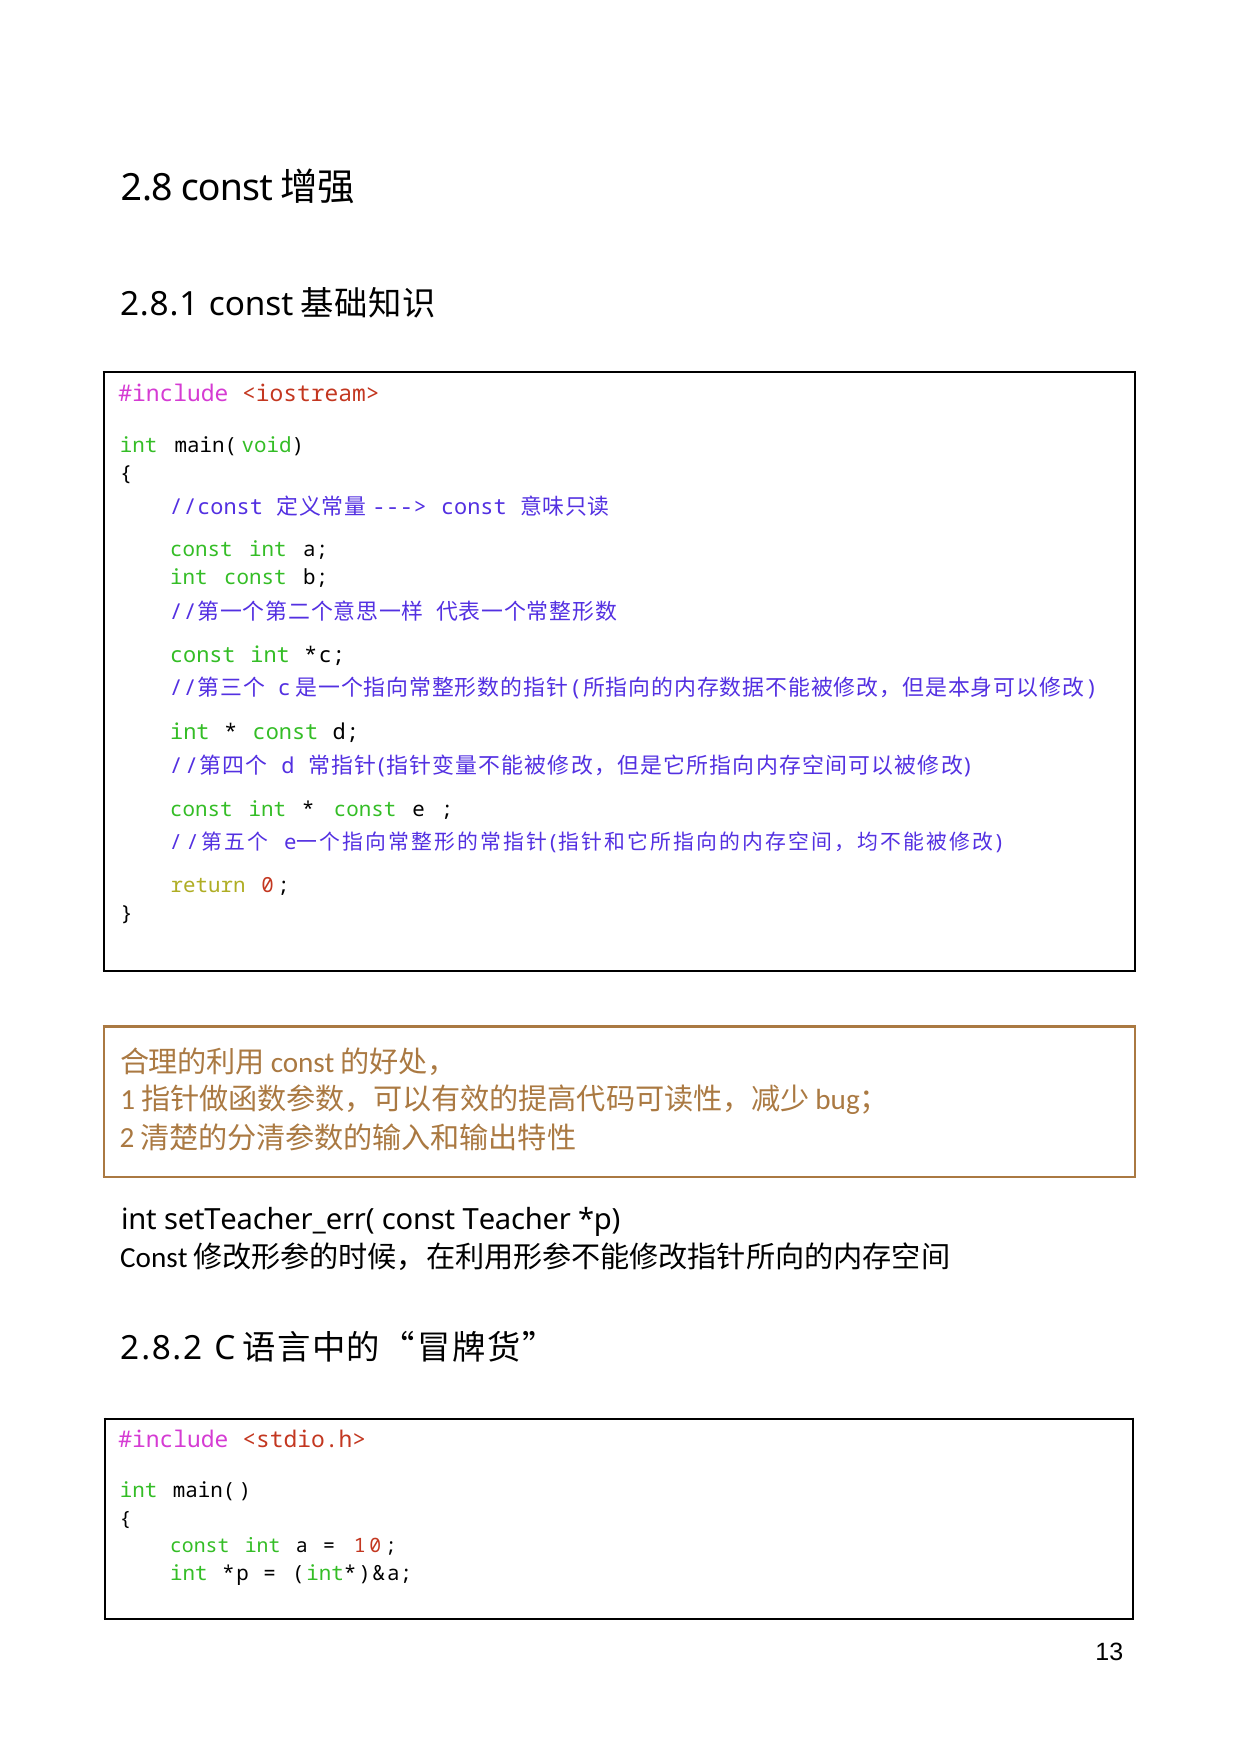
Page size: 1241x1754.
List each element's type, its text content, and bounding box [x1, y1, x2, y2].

text Const修改形参的时候，在利用形参不能修改指针所向的内存空间 [120, 1236, 1137, 1275]
table_header #include <stdio.h> int main() { const int a = 10; int *p = (int*)&a; [106, 1420, 1132, 1617]
table_header #include <iostream> int main(void) { //const 定义常量 ---> const 意味只读 const int a; int const b; //第⼀个第⼆个意思⼀样 代表⼀个常整形数 const int *c; //第三个 c是⼀个指向常整形数的指针(所指向的内存数据不能被修改，但是本⾝可以修改) int * const d; //第四个 d 常指针(指针变量不能被修改，但是它所指向内存空间可以被修改) const int * const e ; //第五个 e⼀个指向常整形的常指针(指针和它所指向的内存空间，均不能被修改) return 0; } [105, 373, 1134, 970]
table_header 合理的利用const的好处， 1指针做函数参数，可以有效的提高代码可读性，减少bug； 2清楚的分清参数的输入和输出特性 [105, 1028, 1134, 1176]
text 2.8.2 C语言中的“冒牌货” [120, 1324, 1137, 1368]
text 2.8.1 const基础知识 [120, 277, 1137, 324]
text 2.8 const增强 [120, 168, 1137, 209]
text int setTeacher_err( const Teacher *p) [121, 1203, 1137, 1236]
